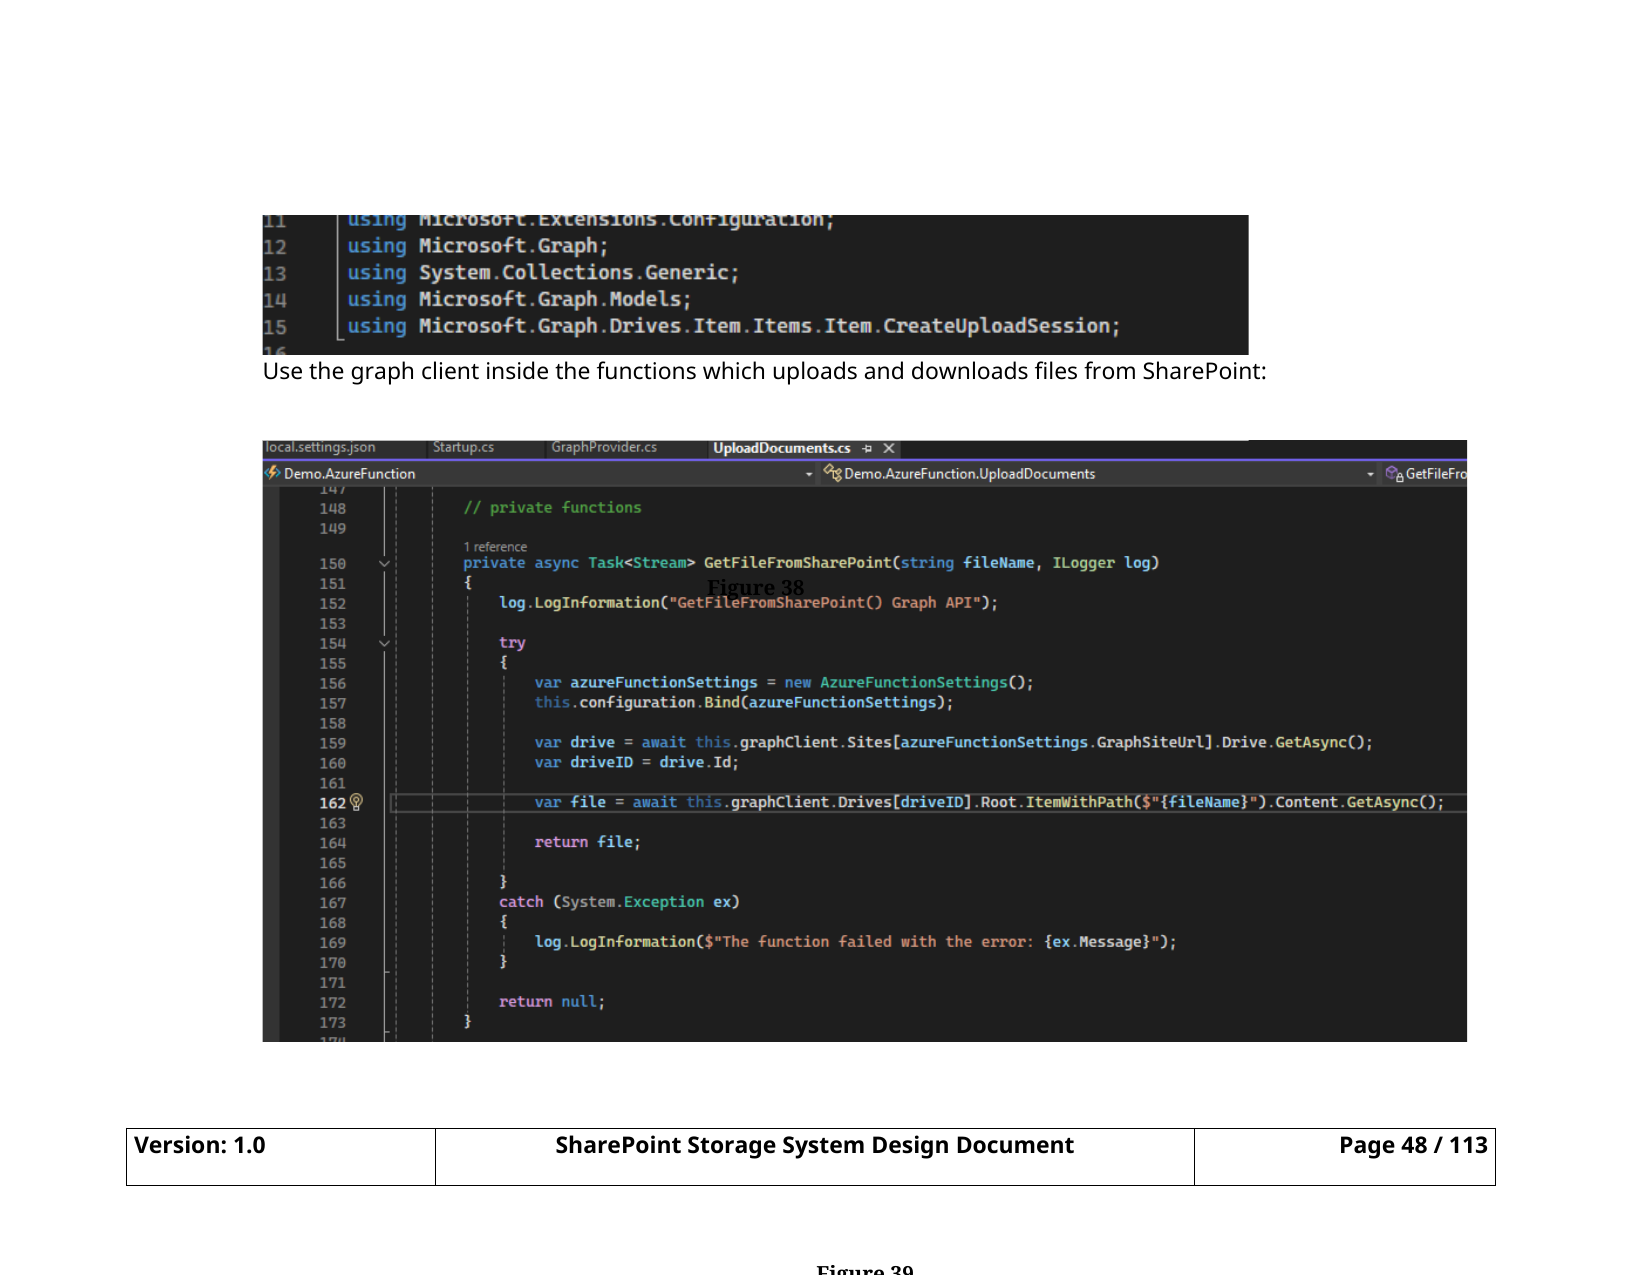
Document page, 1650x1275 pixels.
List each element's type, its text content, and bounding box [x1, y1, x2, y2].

picture [262, 440, 1468, 1042]
picture [262, 215, 1249, 355]
